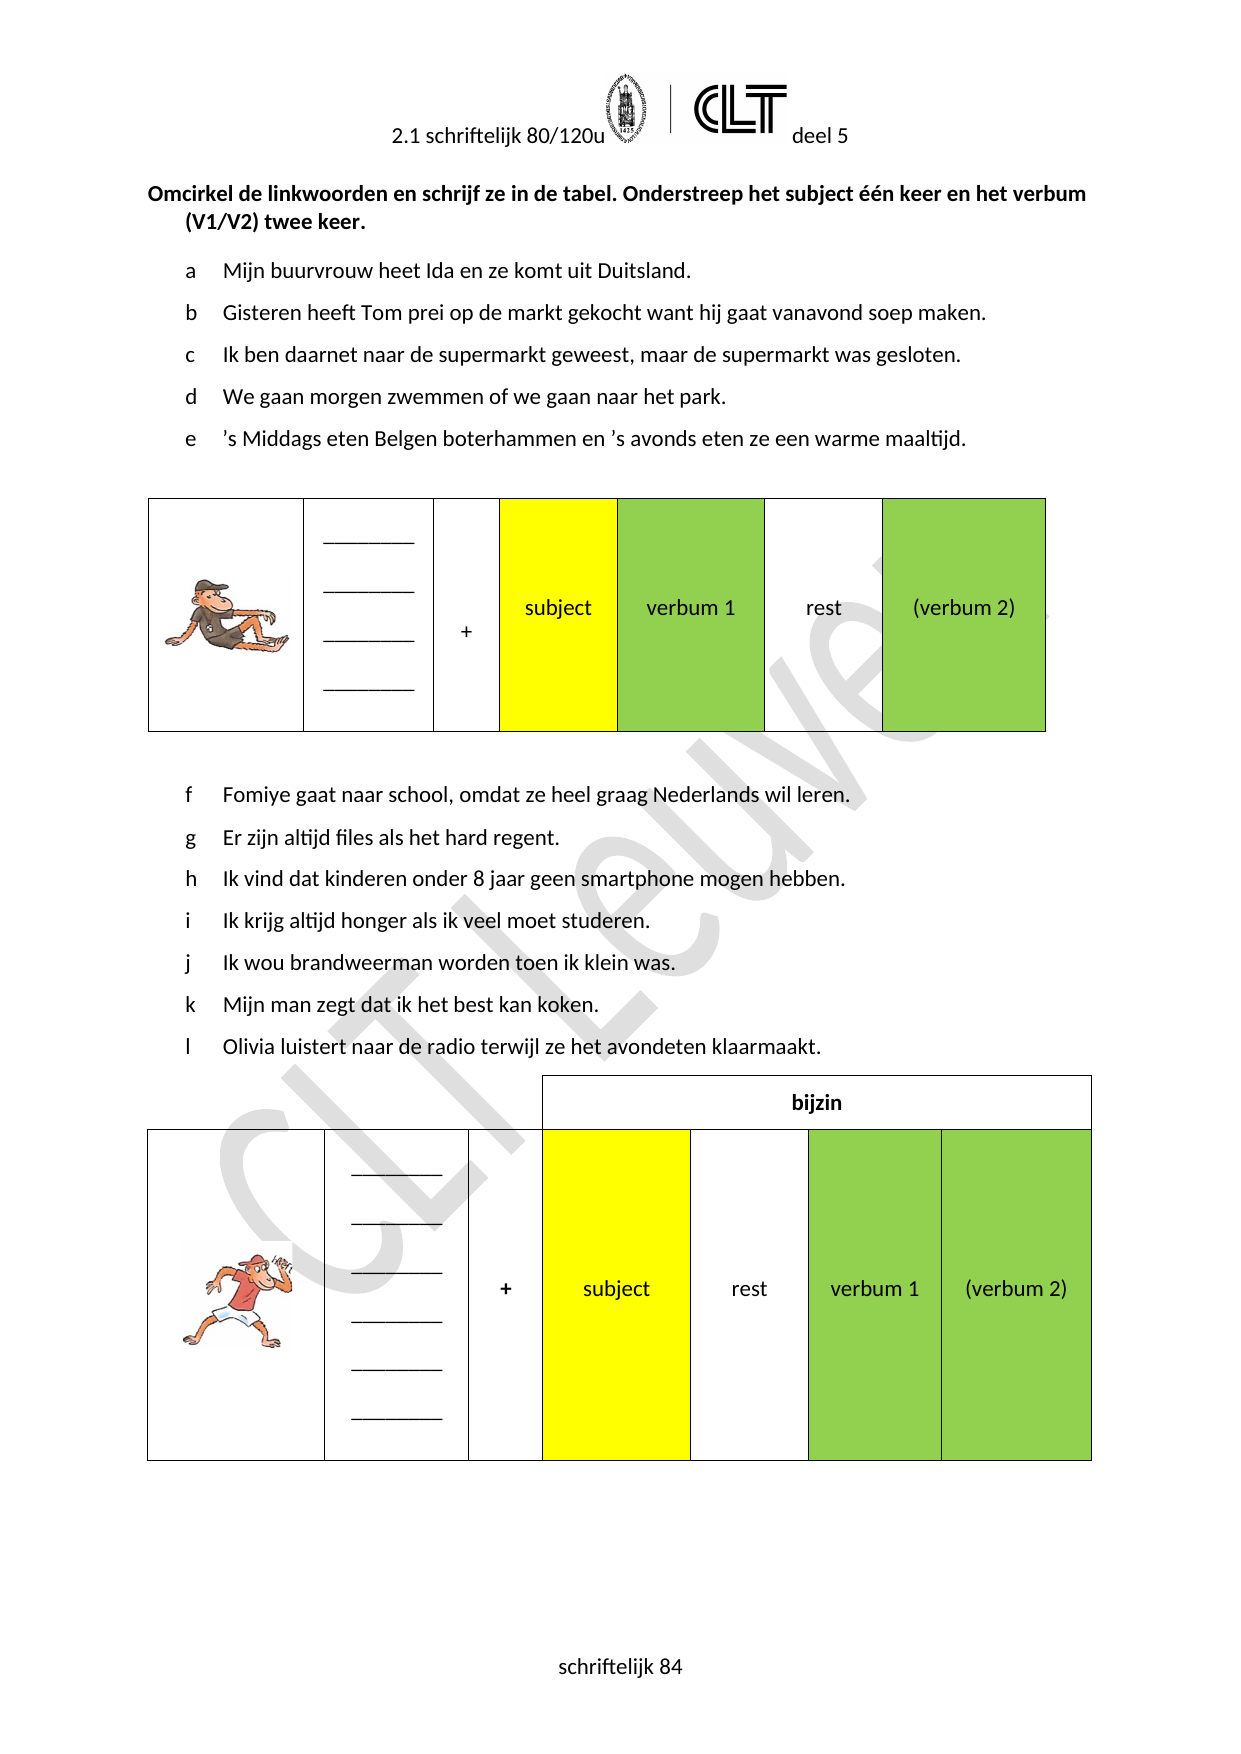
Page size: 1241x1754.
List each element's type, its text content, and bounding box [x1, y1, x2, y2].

table_header [148, 1075, 542, 1129]
table_header rest [765, 499, 882, 731]
table_cell + [469, 1130, 542, 1460]
table_header + [434, 499, 499, 731]
table_cell [148, 1130, 324, 1460]
picture [605, 73, 787, 144]
text Omcirkel de linkwoorden en schrijf ze in de tabel. Onderstreep het subject één keer en het verbum (V1/V2) twee keer. [148, 179, 1093, 236]
table_cell verbum 1 [809, 1130, 941, 1460]
list Ik vind dat kinderen onder 8 jaar geen smartphone mogen hebben. [185, 864, 1093, 893]
list Ik krijg altijd honger als ik veel moet studeren. [185, 907, 1093, 934]
table_header verbum 1 [618, 499, 764, 731]
list Ik ben daarnet naar de supermarkt geweest, maar de supermarkt was gesloten. [185, 340, 1093, 368]
list We gaan morgen zwemmen of we gaan naar het park. [185, 382, 1093, 410]
list Mijn man zegt dat ik het best kan koken. [185, 991, 1093, 1018]
list Ik wou brandweerman worden toen ik klein was. [185, 948, 1093, 977]
table_header (verbum 2) [883, 499, 1045, 731]
table_header subject [500, 499, 617, 731]
picture [179, 1241, 293, 1349]
list ’s Middags eten Belgen boterhammen en ’s avonds eten ze een warme maaltijd. [185, 424, 1093, 452]
list Fomiye gaat naar school, omdat ze heel graag Nederlands wil leren. [185, 781, 1093, 809]
table_cell (verbum 2) [942, 1130, 1091, 1460]
picture [160, 575, 292, 654]
table_header ________ ________ ________ ________ [304, 499, 433, 731]
table_cell subject [543, 1130, 690, 1460]
table_cell rest [691, 1130, 808, 1460]
list Er zijn altijd files als het hard regent. [185, 823, 1093, 851]
list Mijn buurvrouw heet Ida en ze komt uit Duitsland. [185, 256, 1093, 284]
table_header bijzin [543, 1076, 1091, 1129]
list Gisteren heeft Tom prei op de markt gekocht want hij gaat vanavond soep maken. [185, 298, 1093, 326]
table_header [149, 499, 303, 731]
list Olivia luistert naar de radio terwijl ze het avondeten klaarmaakt. [185, 1032, 1093, 1061]
table_cell ________ ________ ________ ________ ________ ________ [325, 1130, 468, 1460]
